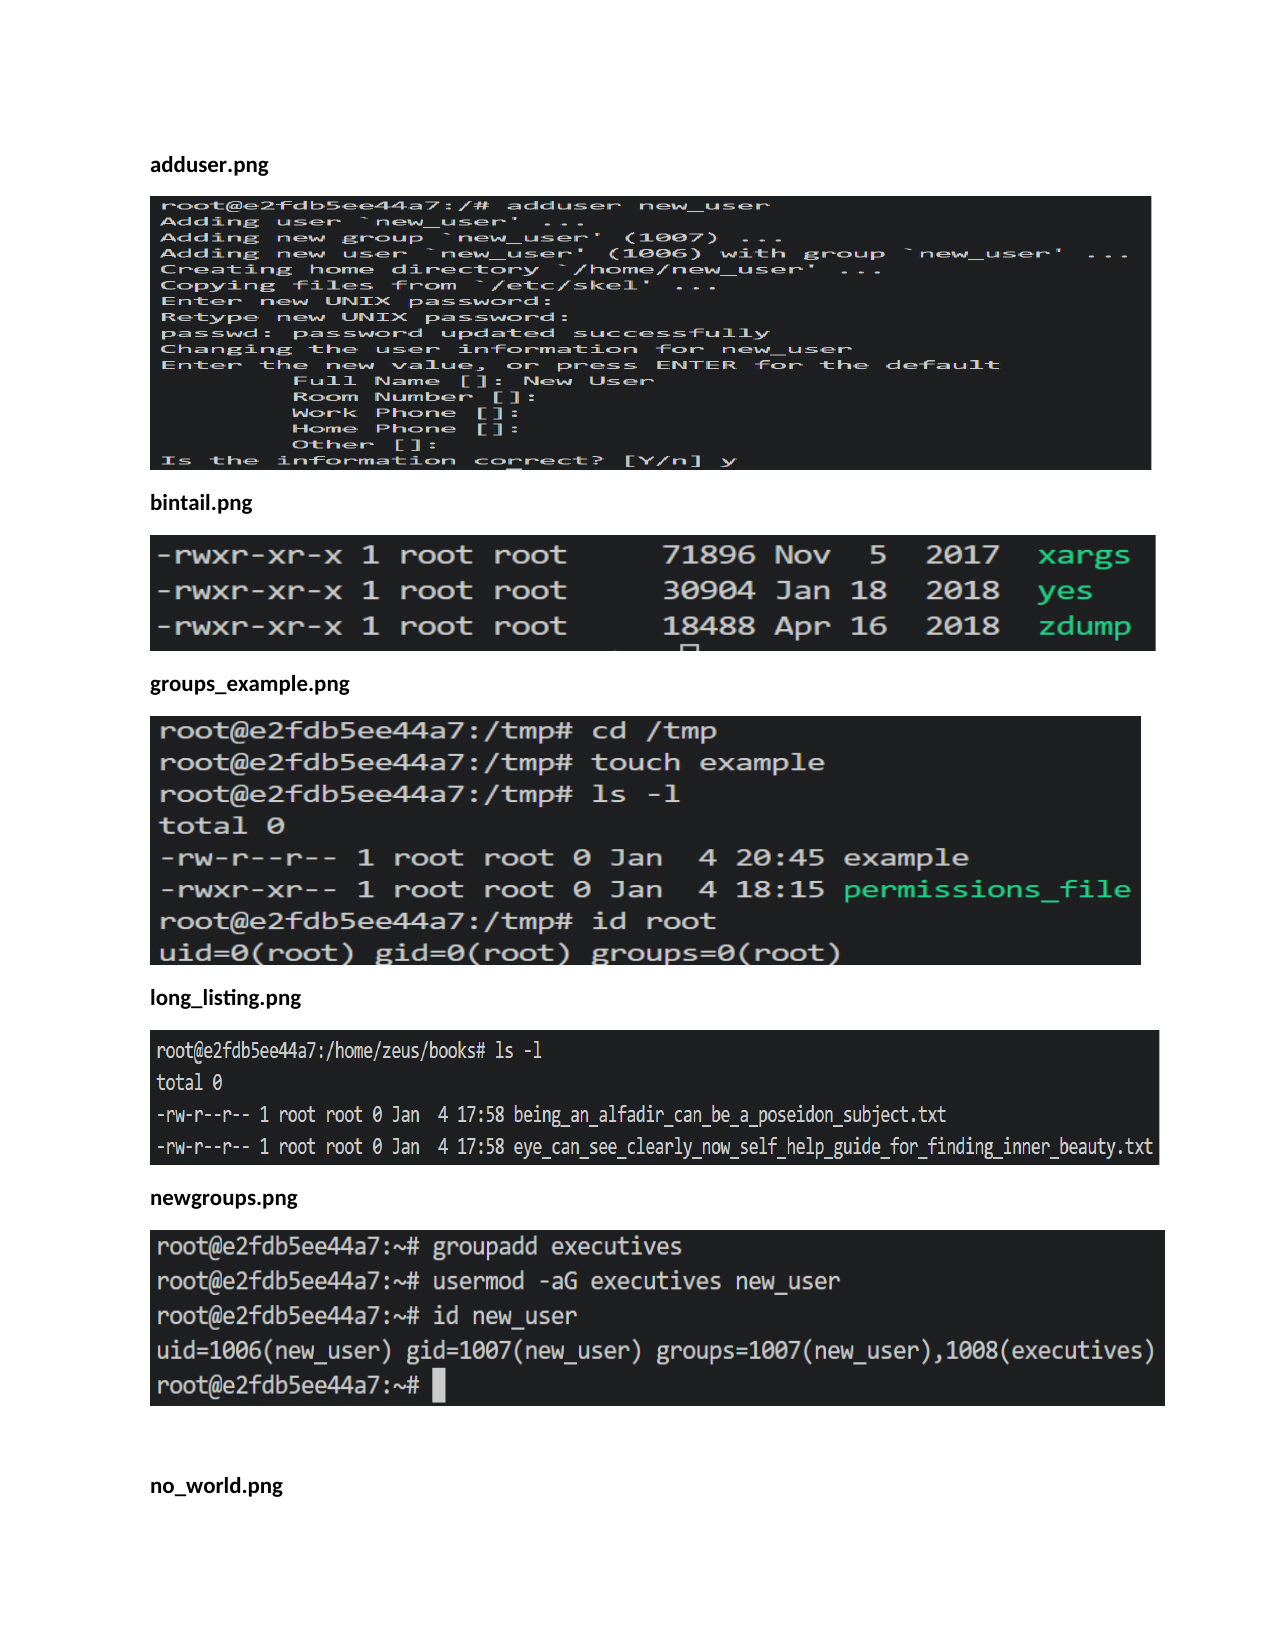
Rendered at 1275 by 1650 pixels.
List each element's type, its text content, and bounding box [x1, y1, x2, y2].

picture [150, 535, 1156, 651]
text long_listing.png [150, 983, 1125, 1011]
picture [150, 1030, 1160, 1165]
text bintail.png [150, 488, 1125, 516]
text no_world.png [150, 1471, 1125, 1499]
picture [150, 196, 1152, 470]
picture [150, 716, 1141, 965]
text groups_example.png [150, 669, 1125, 697]
picture [150, 1230, 1165, 1406]
text adduser.png [150, 150, 1125, 178]
text newgroups.png [150, 1183, 1125, 1211]
